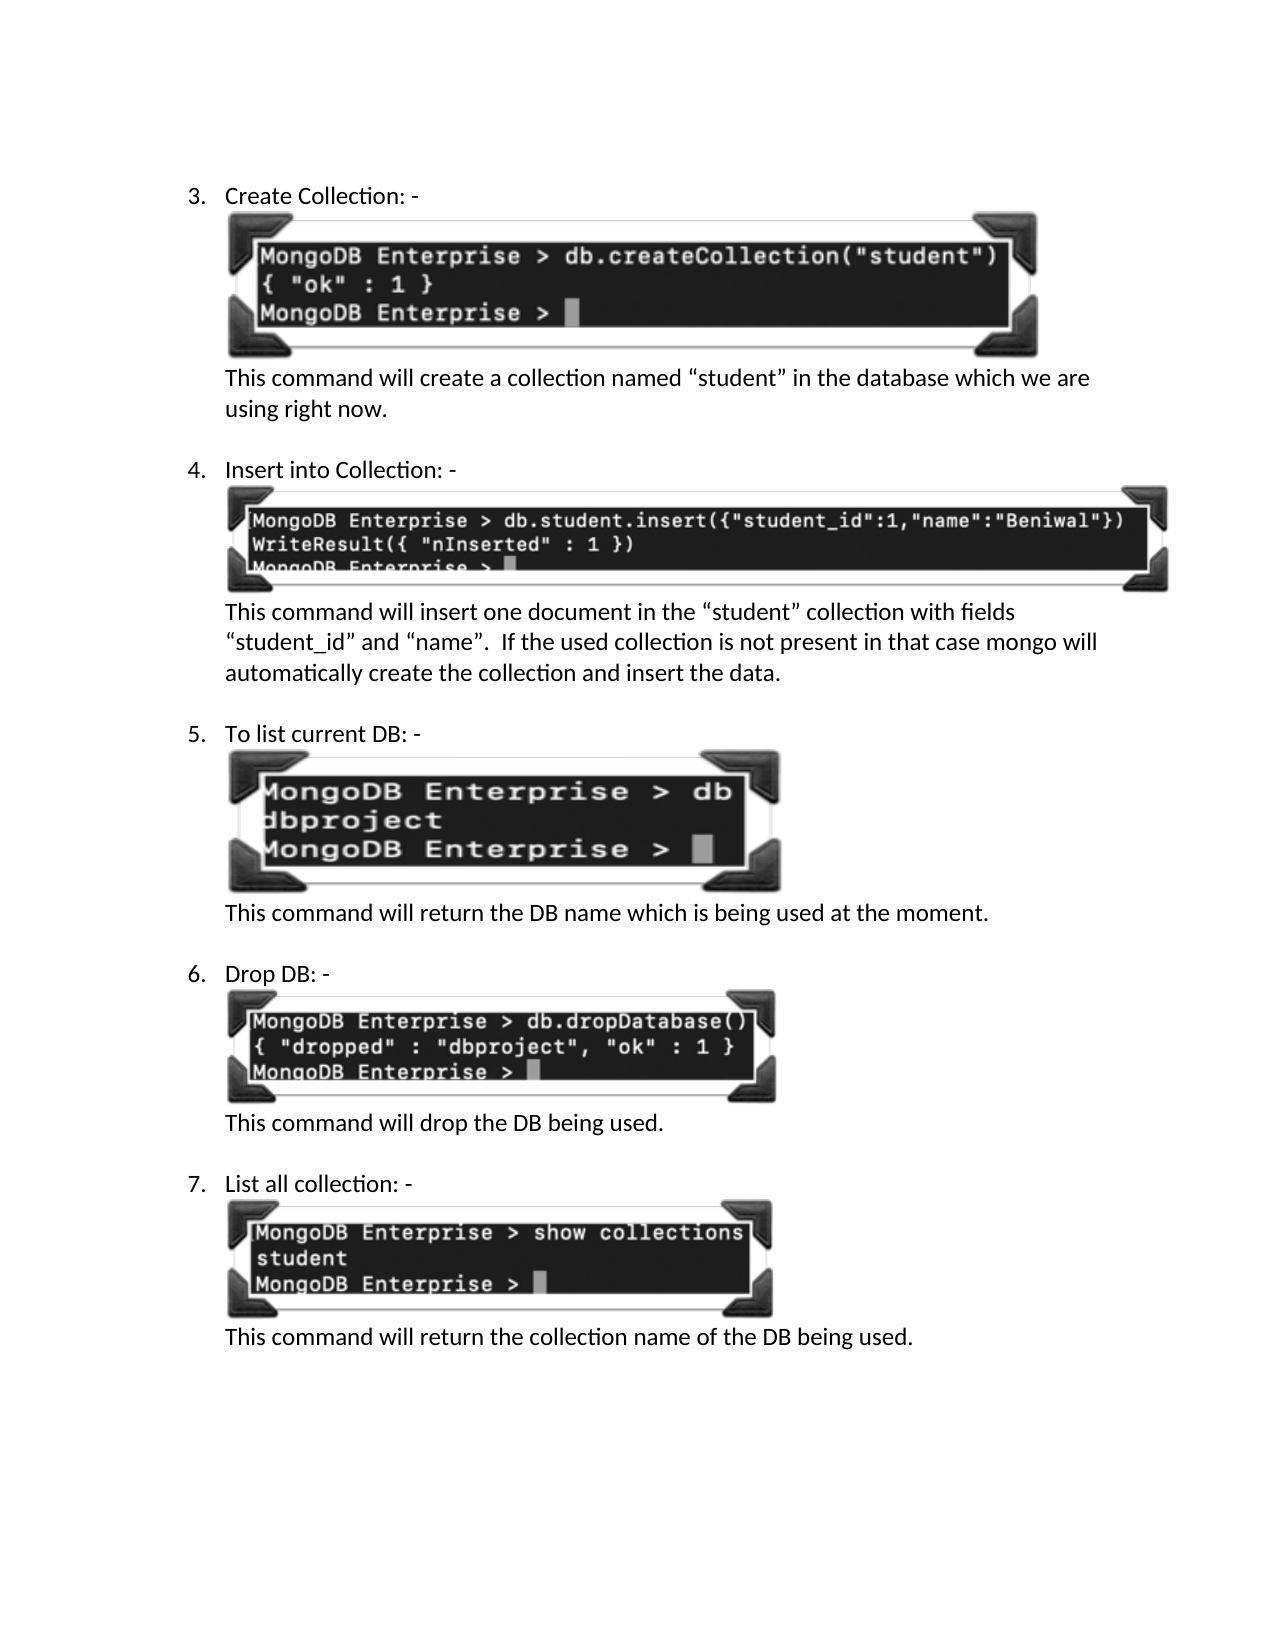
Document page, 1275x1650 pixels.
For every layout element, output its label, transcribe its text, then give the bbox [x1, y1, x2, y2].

list This command will insert one document in the “student” collection with fields “student_id” and “name”. If the used collection is not present in that case mongo will automatically create the collection and insert the data. [225, 596, 1125, 687]
list To list current DB: - [187, 718, 1125, 748]
list This command will drop the DB being used. [225, 1107, 1125, 1137]
list This command will return the collection name of the DB being used. [225, 1321, 1125, 1352]
picture [225, 748, 786, 897]
list Drop DB: - [187, 958, 1125, 988]
list Insert into Collection: - [187, 454, 1125, 485]
list This command will return the DB name which is being used at the moment. [225, 897, 1125, 927]
picture [225, 1198, 775, 1322]
list This command will create a collection named “student” in the database which we are using right now. [225, 363, 1125, 424]
picture [225, 484, 1171, 596]
list Create Collection: - [187, 181, 1125, 211]
list List all collection: - [187, 1168, 1125, 1198]
picture [225, 988, 779, 1107]
picture [225, 211, 1042, 363]
